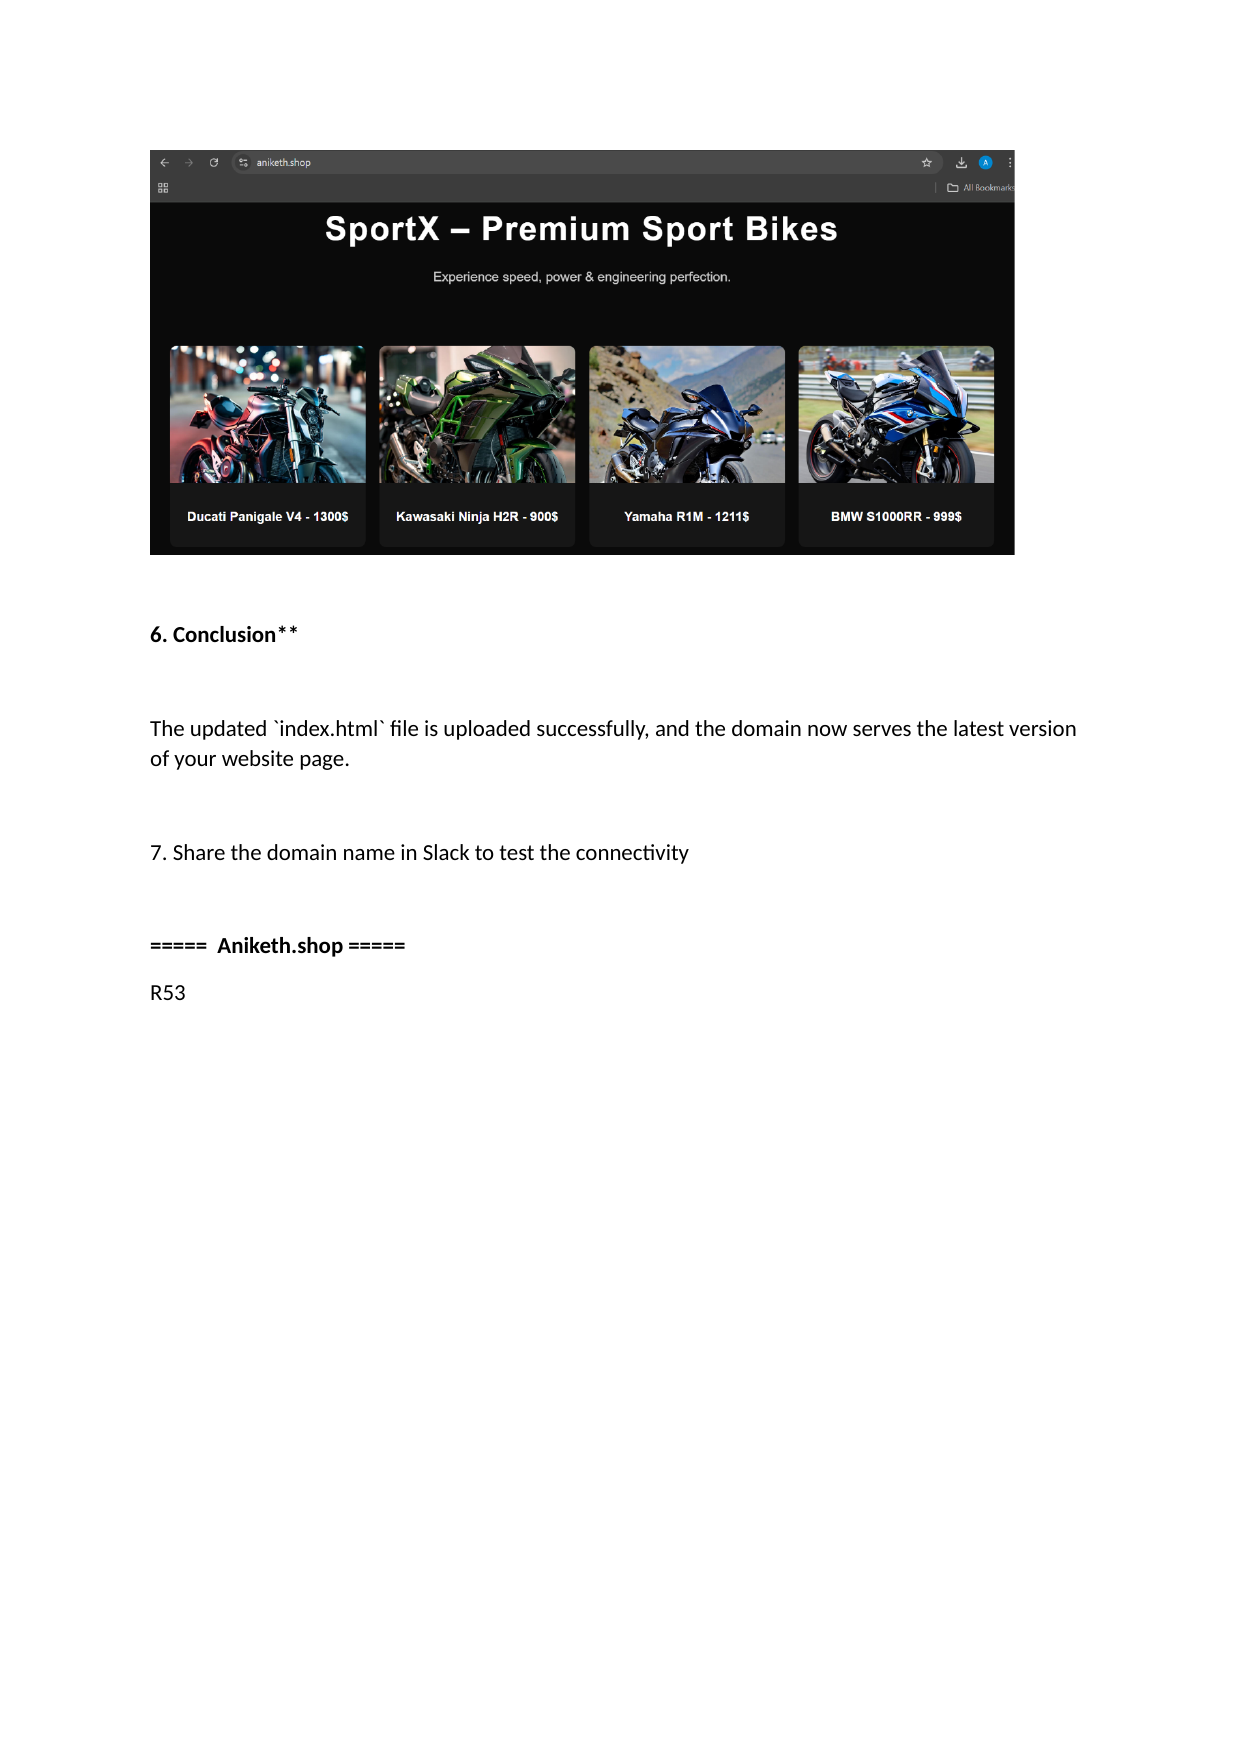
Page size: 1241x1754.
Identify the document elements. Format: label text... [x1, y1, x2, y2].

text R53 [150, 978, 1090, 1006]
text ===== Aniketh.shop ===== [150, 931, 1090, 959]
picture [150, 150, 1015, 555]
text 6. Conclusion** [150, 620, 1090, 648]
text The updated `index.html` file is uploaded successfully, and the domain now serves the latest version of your website page. [150, 714, 1090, 772]
list Share the domain name in Slack to test the connectivity [150, 838, 1090, 866]
